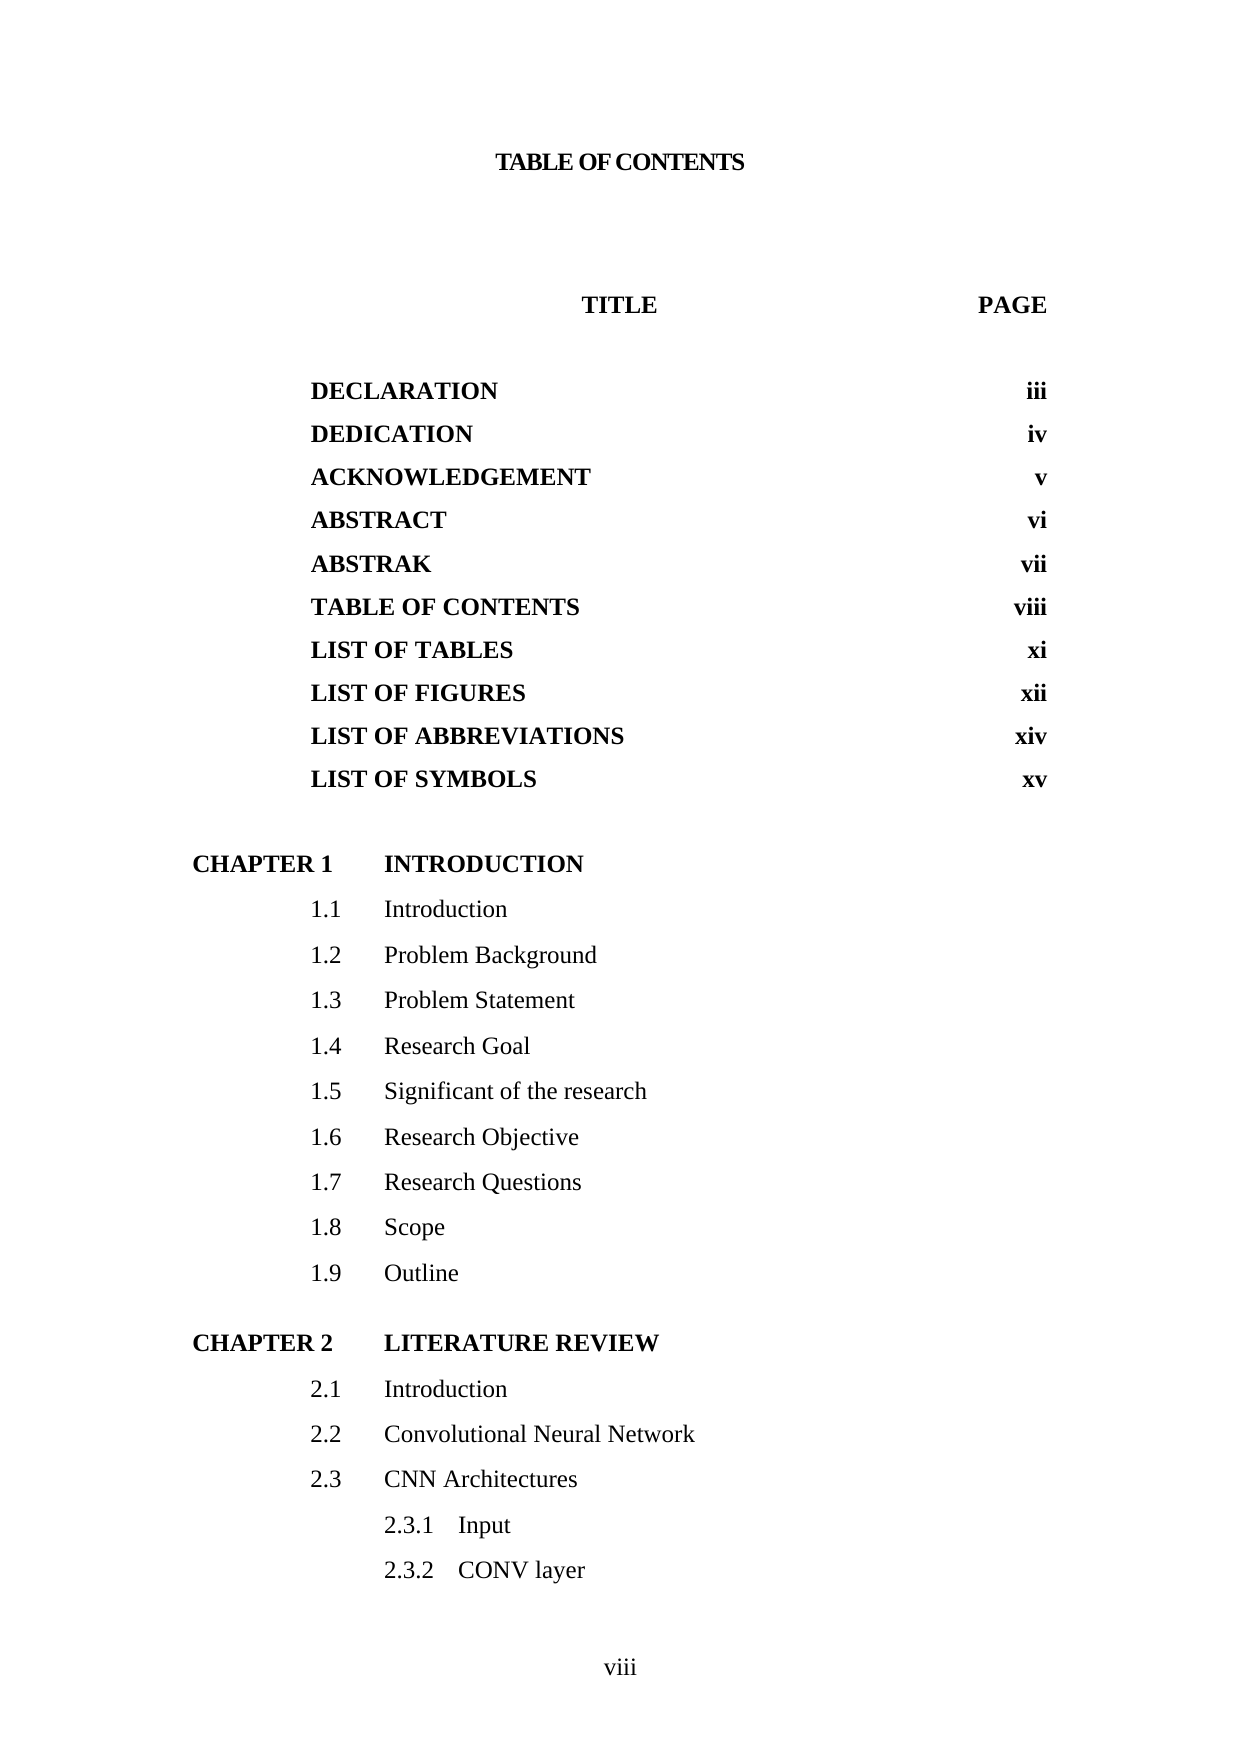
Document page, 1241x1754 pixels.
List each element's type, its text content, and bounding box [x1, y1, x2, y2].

text LIST OF FIGURES xii [311, 678, 1048, 707]
text LIST OF ABBREVIATIONS xiv [311, 721, 1048, 750]
text DECLARATION iii [311, 376, 1048, 405]
text ABSTRAK vii [311, 549, 1048, 577]
text 1.7 Research Questions 7 [310, 1167, 930, 1196]
text 1.5 Significant of the research 7 [310, 1076, 930, 1105]
text CHAPTER 2 LITERATURE REVIEW 11 [192, 1328, 930, 1357]
text 1.1 Introduction 1 [310, 894, 930, 923]
text 2.1 Introduction 11 [310, 1374, 930, 1402]
text 1.2 Problem Background 1 [310, 940, 930, 969]
text 2.2 Convolutional Neural Network 11 [310, 1419, 930, 1448]
text LIST OF TABLES xi [311, 635, 1048, 664]
text 1.8 Scope 8 [310, 1212, 930, 1241]
text 1.4 Research Goal 7 [310, 1031, 930, 1059]
text TABLE OF CONTENTS viii [311, 592, 1048, 621]
text CHAPTER 1 INTRODUCTION 1 [192, 849, 930, 878]
text 2.3.1 Input 13 [384, 1510, 930, 1539]
text 2.3 CNN Architectures 12 [310, 1464, 930, 1493]
text 1.6 Research Objective 7 [310, 1122, 930, 1150]
text 1.9 Outline 9 [310, 1258, 930, 1287]
text LIST OF SYMBOLS xv [311, 764, 1048, 793]
text 2.3.2 CONV layer 14 [384, 1555, 930, 1584]
text 1.3 Problem Statement 6 [310, 985, 930, 1014]
text ACKNOWLEDGEMENT v [311, 462, 1048, 491]
text ABSTRACT vi [311, 506, 1048, 534]
text DEDICATION iv [311, 419, 1048, 448]
